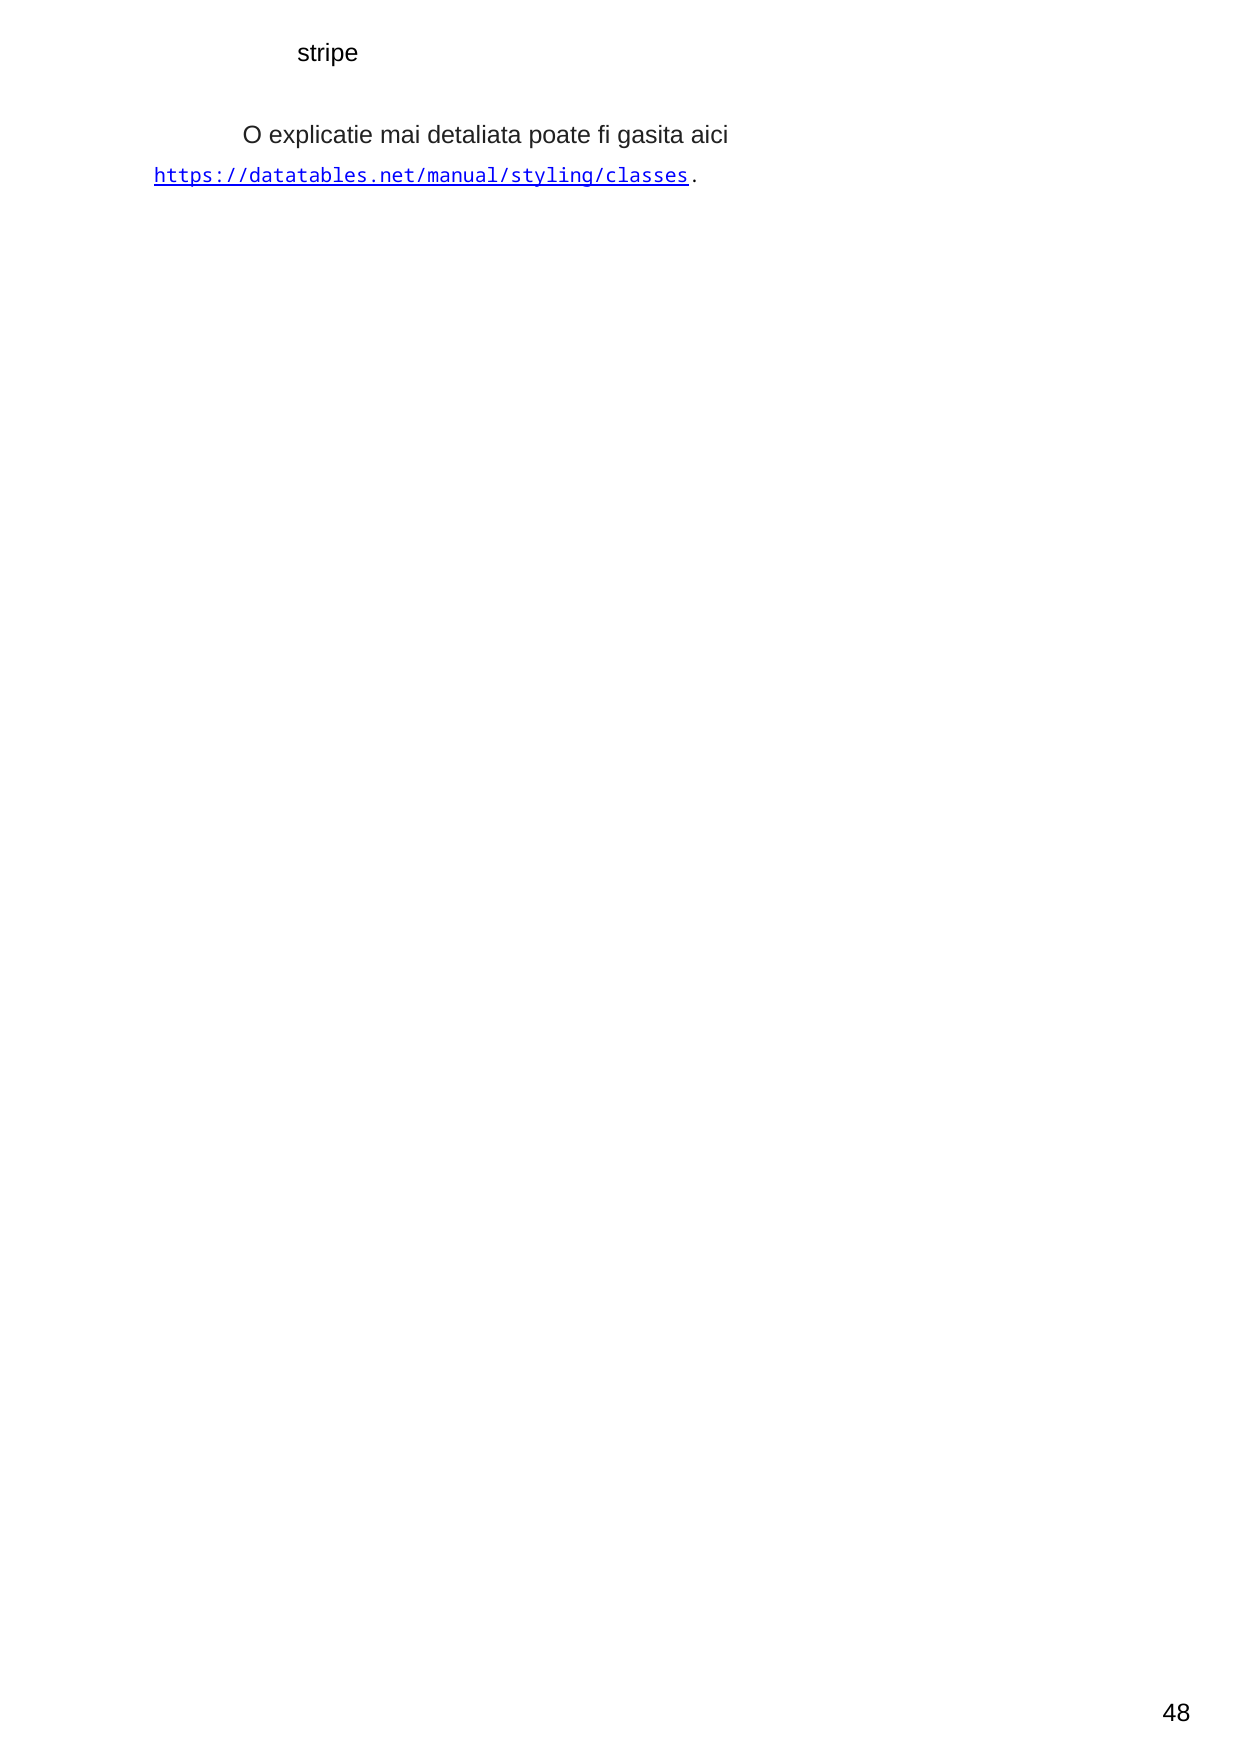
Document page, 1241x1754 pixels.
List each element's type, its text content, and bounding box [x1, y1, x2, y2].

text stripe [147, 37, 1190, 66]
text O explicatie mai detaliata poate fi gasita aici [147, 120, 1190, 149]
text https://datatables.net/manual/styling/classes. [147, 161, 1190, 188]
